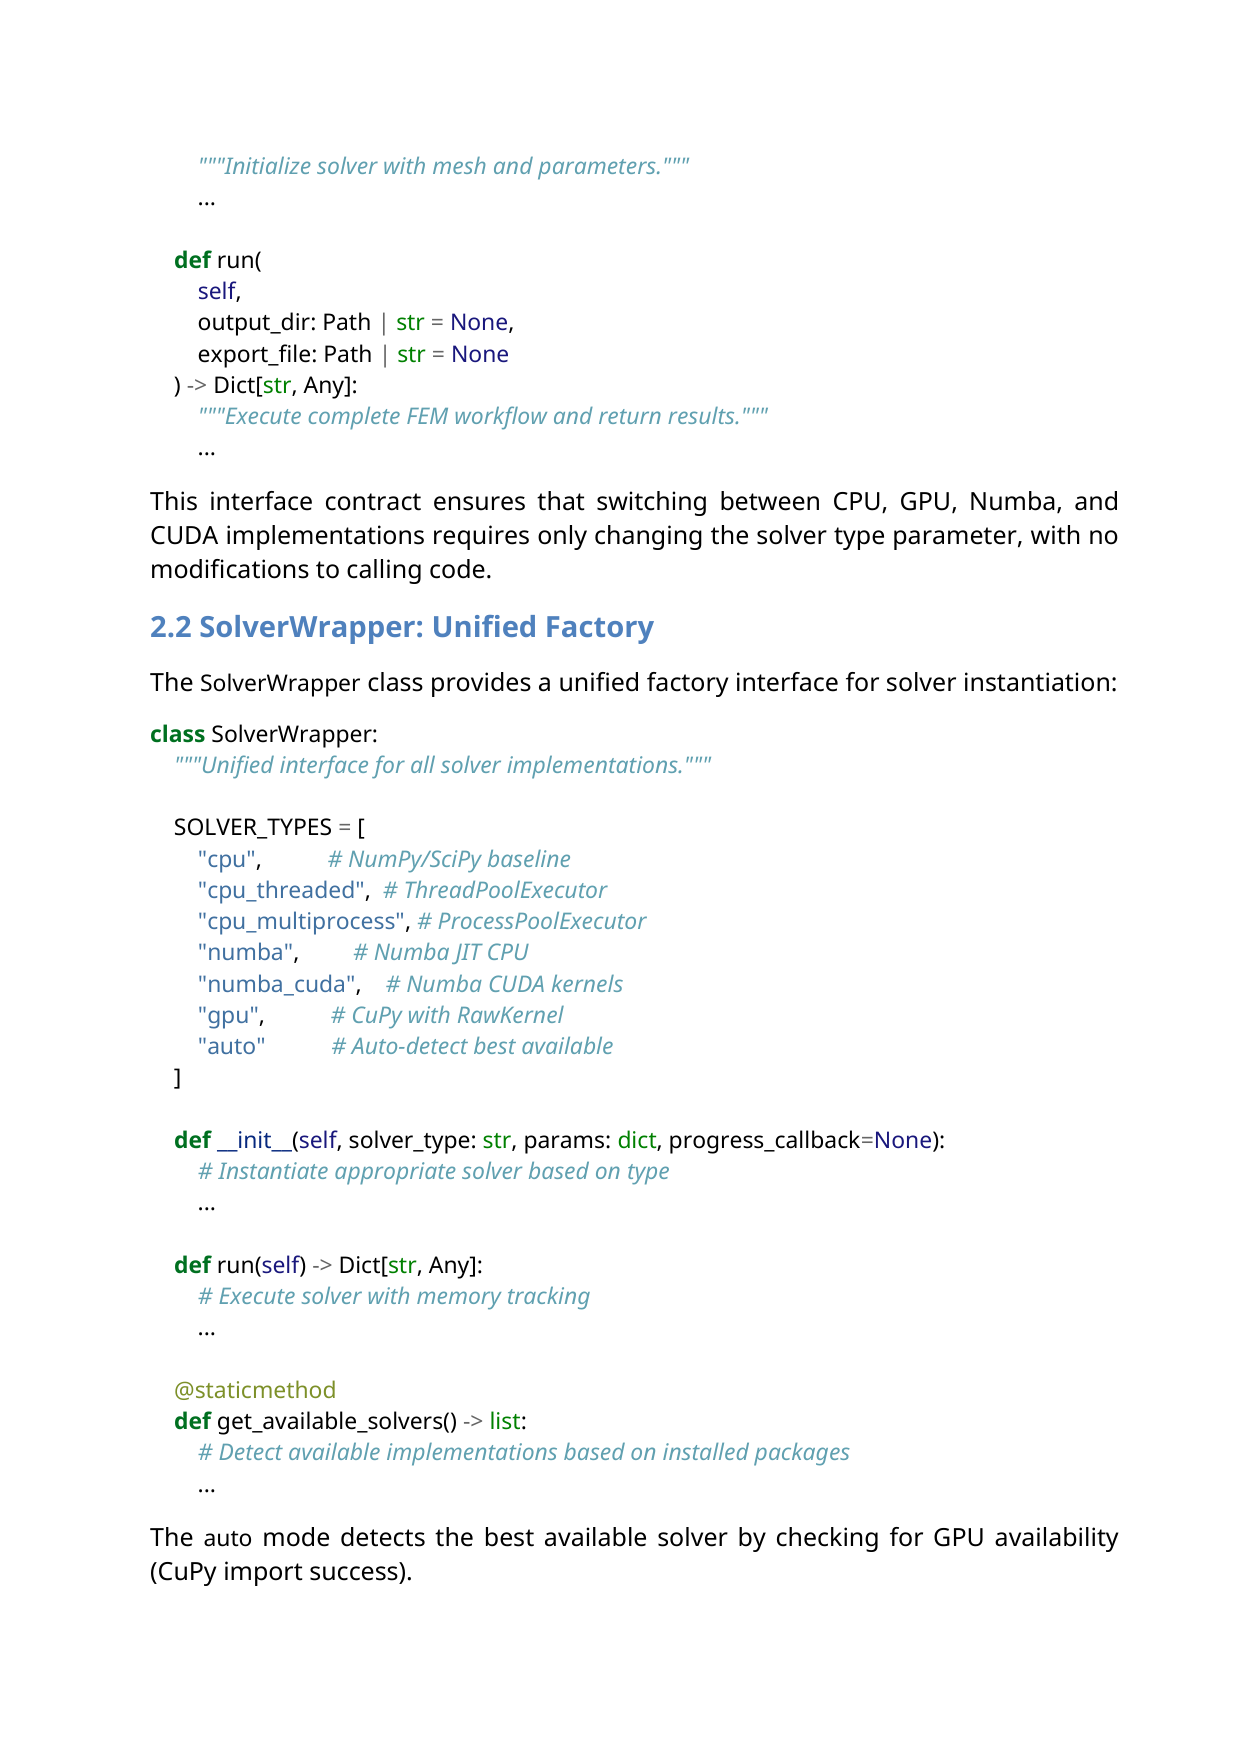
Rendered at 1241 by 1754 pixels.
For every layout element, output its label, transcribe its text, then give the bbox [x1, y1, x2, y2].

text The SolverWrapper class provides a unified factory interface for solver instantiation: [150, 665, 1120, 699]
text This interface contract ensures that switching between CPU, GPU, Numba, and CUDA implementations requires only changing the solver type parameter, with no modifications to calling code. [150, 483, 1120, 586]
text class SolverWrapper: """Unified interface for all solver implementations.""" SOLVER_TYPES = [ "cpu", # NumPy/SciPy baseline "cpu_threaded", # ThreadPoolExecutor "cpu_multiprocess", # ProcessPoolExecutor "numba", # Numba JIT CPU "numba_cuda", # Numba CUDA kernels "gpu", # CuPy with RawKernel "auto" # Auto-detect best available ] def __init__(self, solver_type: str, params: dict, progress_callback=None): # Instantiate appropriate solver based on type ... def run(self) -> Dict[str, Any]: # Execute solver with memory tracking ... @staticmethod def get_available_solvers() -> list: # Detect available implementations based on installed packages ... [150, 718, 1120, 1499]
subtitle 2.2 SolverWrapper: Unified Factory [150, 606, 1120, 646]
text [150, 150, 1120, 462]
text The auto mode detects the best available solver by checking for GPU availability (CuPy import success). [150, 1520, 1120, 1588]
